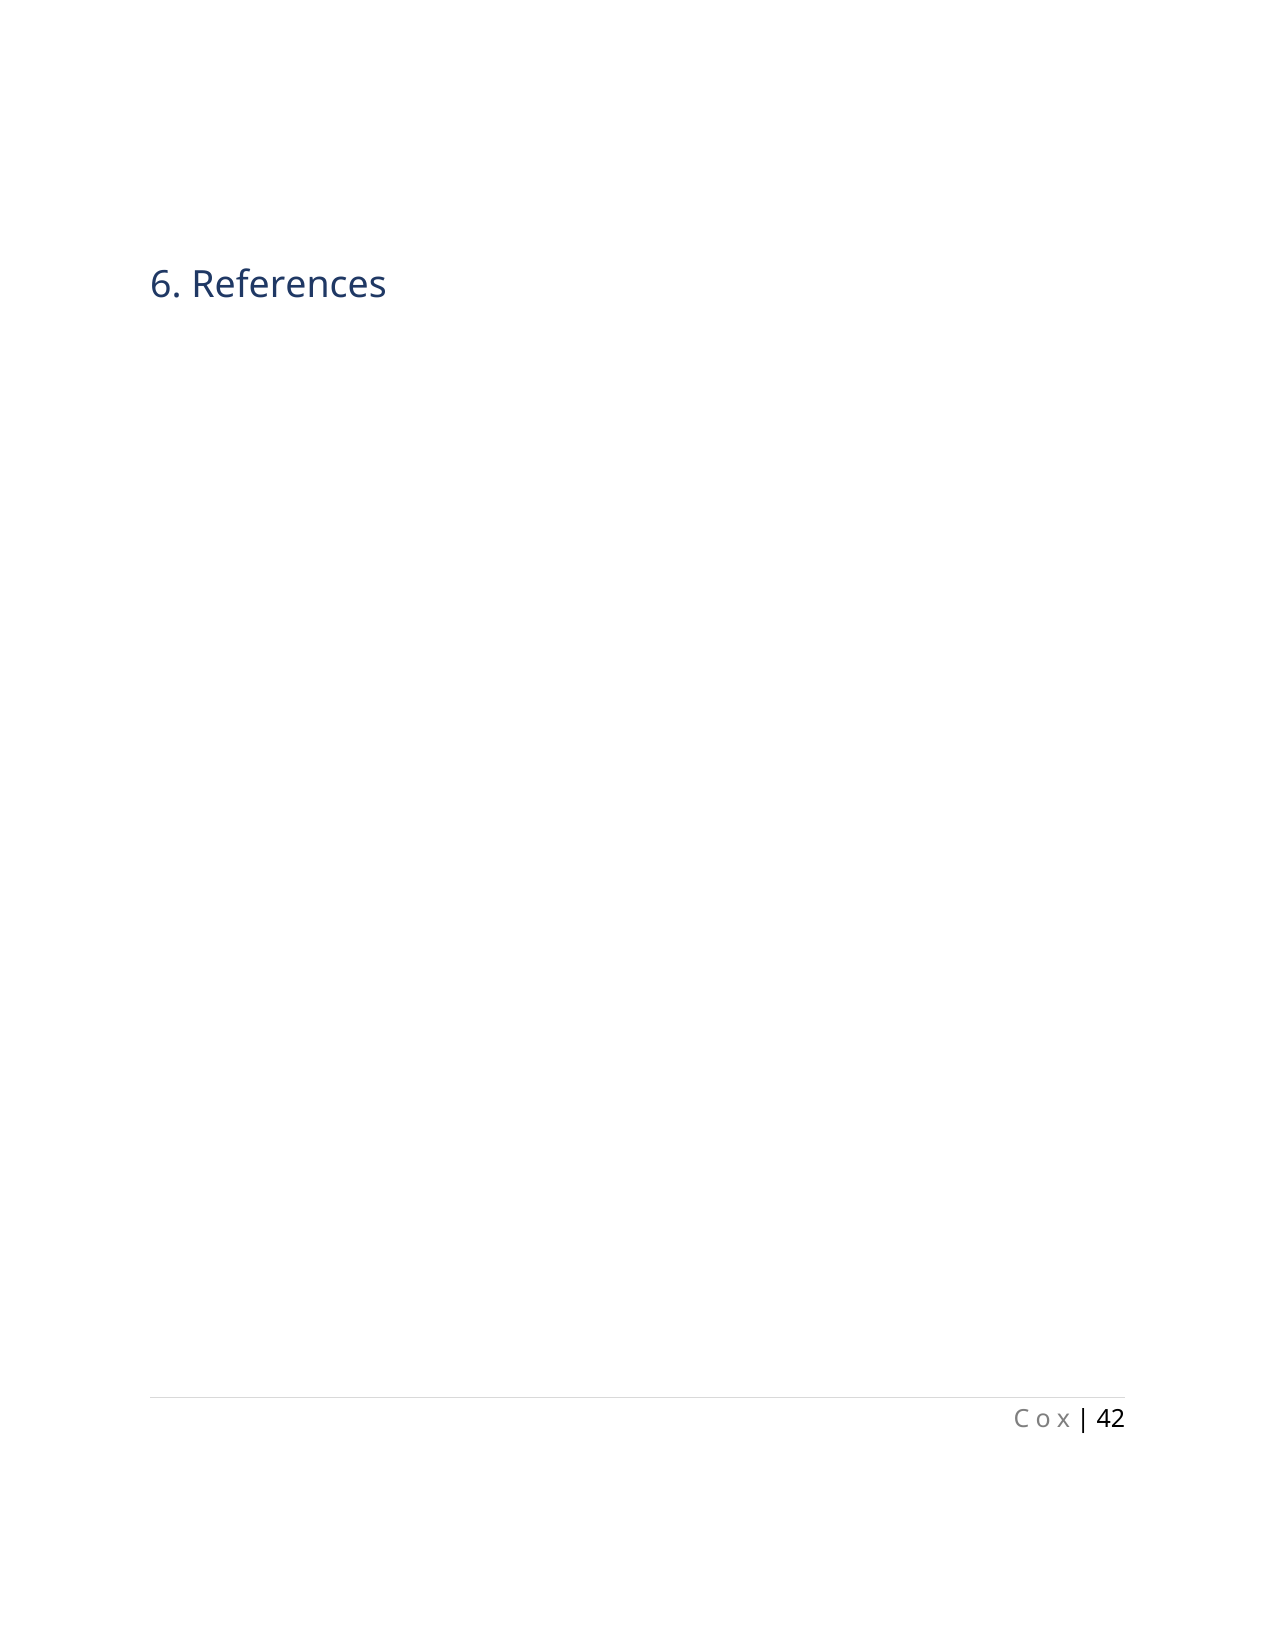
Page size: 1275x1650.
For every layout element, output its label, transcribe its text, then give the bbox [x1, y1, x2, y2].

subtitle 6. References [150, 257, 1125, 308]
